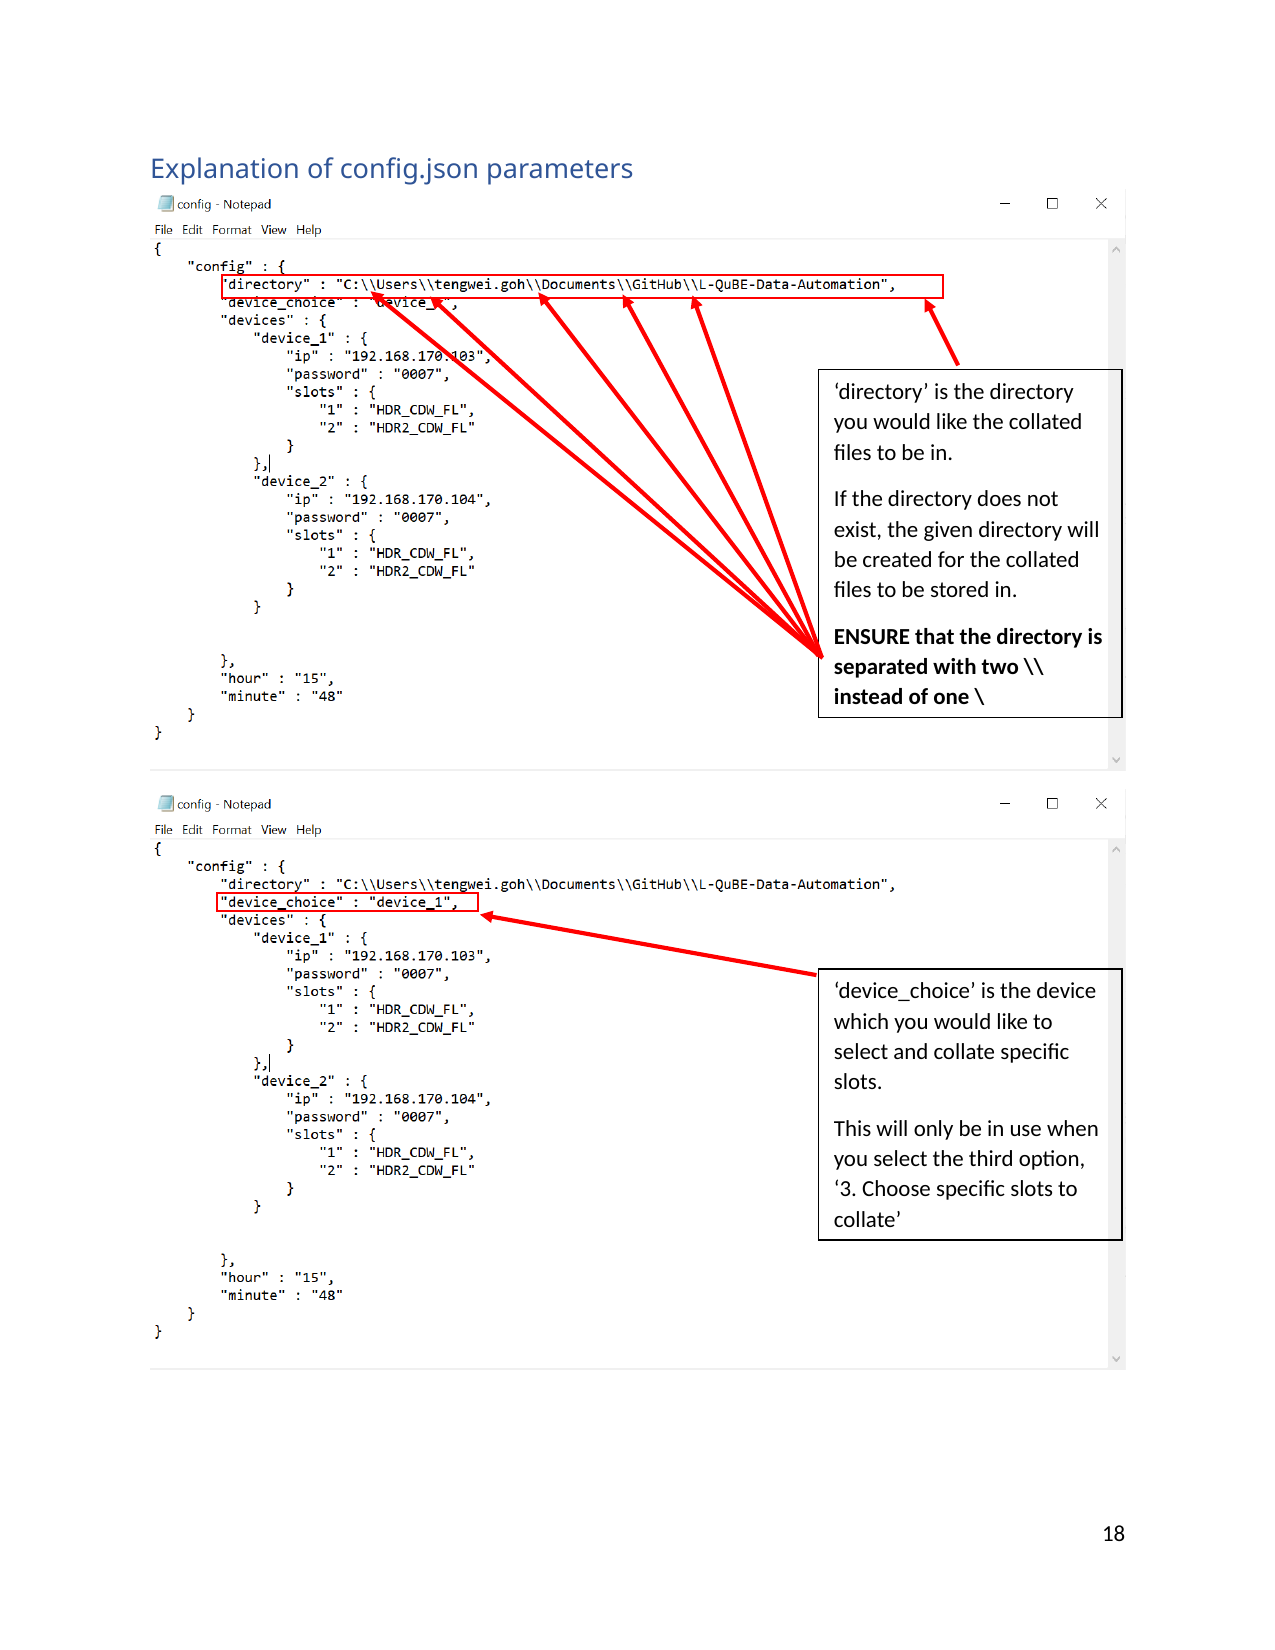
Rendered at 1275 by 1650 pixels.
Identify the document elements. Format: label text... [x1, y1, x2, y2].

picture [150, 789, 1125, 1370]
picture [150, 189, 1125, 771]
subtitle Explanation of config.json parameters [150, 150, 1125, 187]
